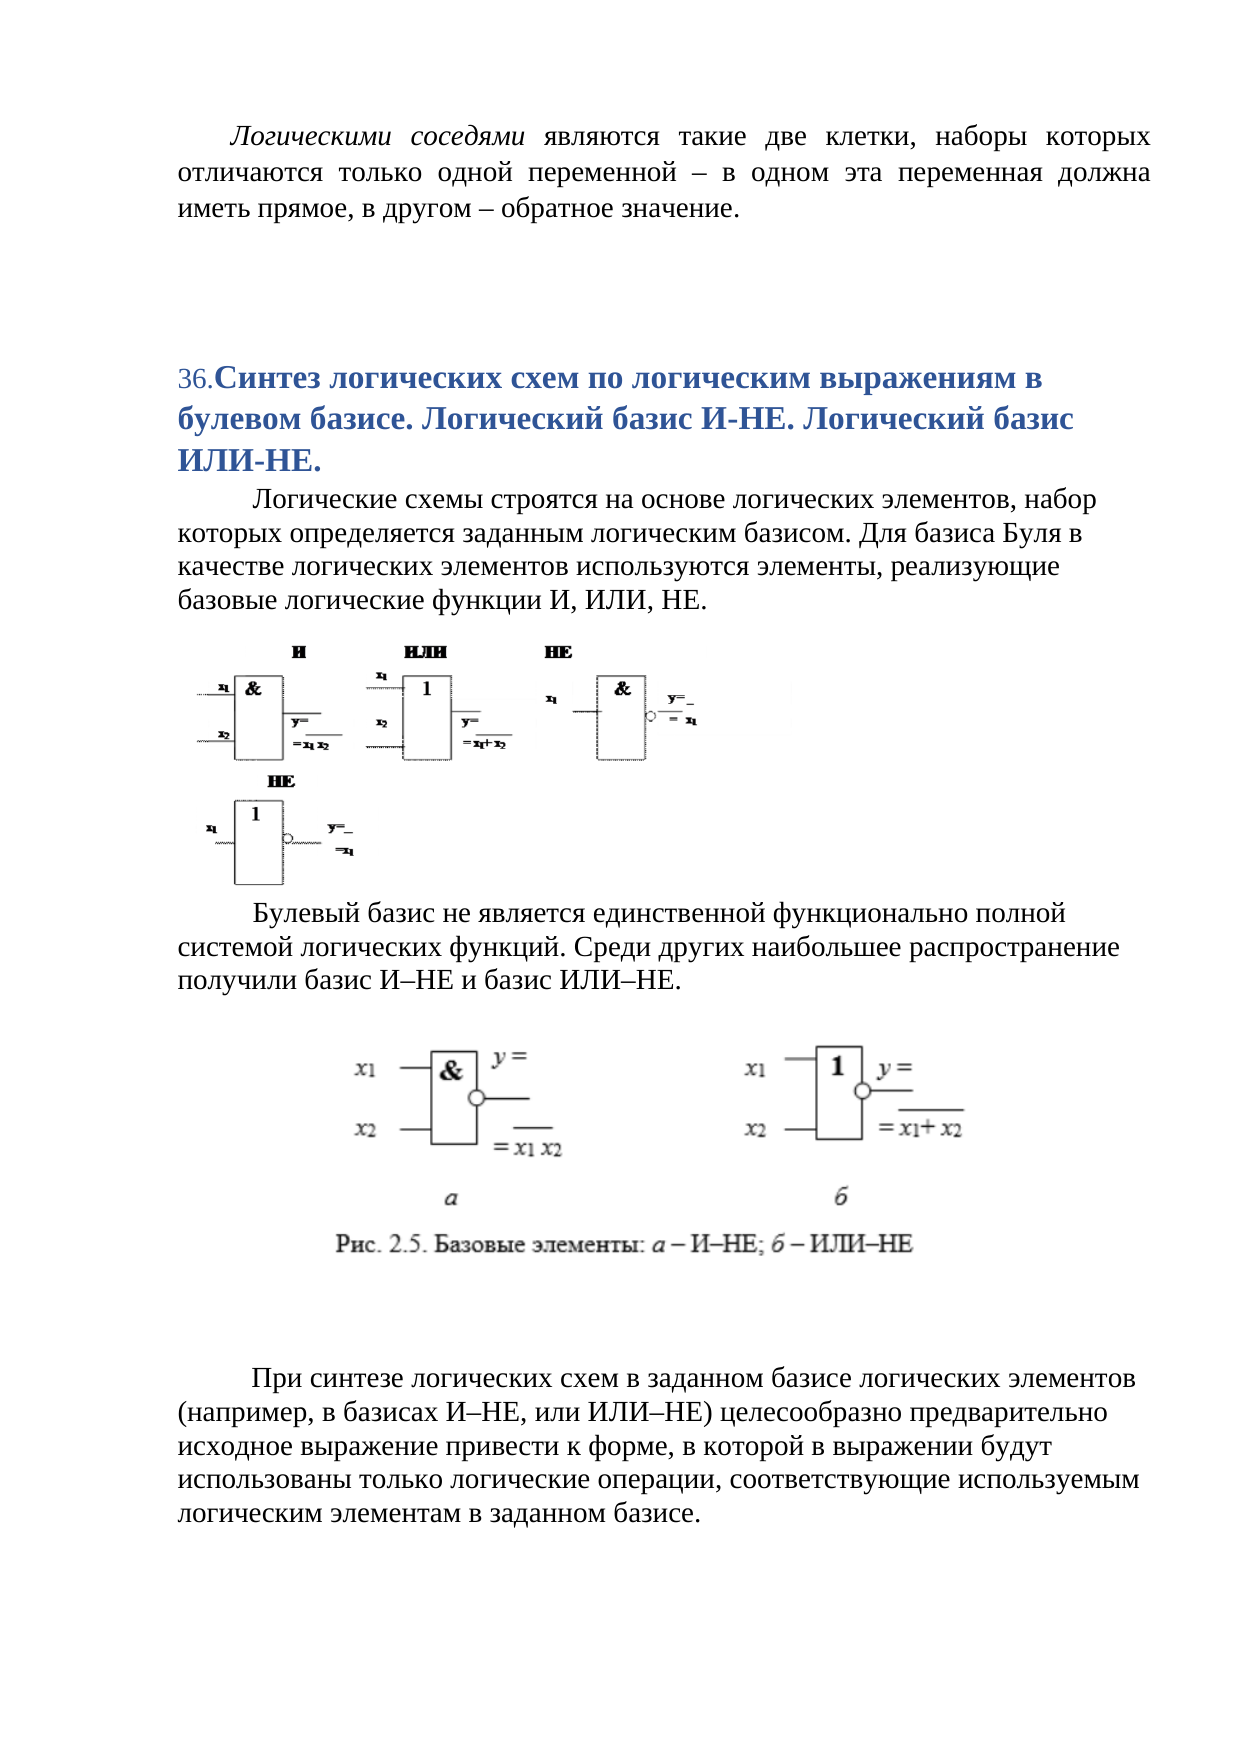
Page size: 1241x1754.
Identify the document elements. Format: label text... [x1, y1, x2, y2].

picture [177, 621, 796, 890]
text При синтезе логических схем в заданном базисе логических элементов (например, в базисах И–НЕ, или ИЛИ–НЕ) целесообразно предварительно исходное выражение привести к форме, в которой в выражении будут использованы только логические операции, соответствующие используемым логическим элементам в заданном базисе. [177, 1361, 1152, 1528]
text Булевый базис не является единственной функционально полной системой логических функций. Среди других наибольшее распространение получили базис И–НЕ и базис ИЛИ–НЕ. [177, 895, 1152, 996]
text Логические схемы строятся на основе логических элементов, набор которых определяется заданным логическим базисом. Для базиса Буля в качестве логических элементов используются элементы, реализующие базовые логические функции И, ИЛИ, НЕ. [177, 481, 1152, 615]
text Логическими соседями являются такие две клетки, наборы которых отличаются только одной переменной – в одном эта переменная должна иметь прямое, в другом – обратное значение. [177, 118, 1152, 224]
subtitle 36.Синтез логических схем по логическим выражениям в булевом базисе. Логический базис И-НЕ. Логический базис ИЛИ-НЕ. [177, 357, 1152, 478]
picture [316, 1009, 974, 1268]
